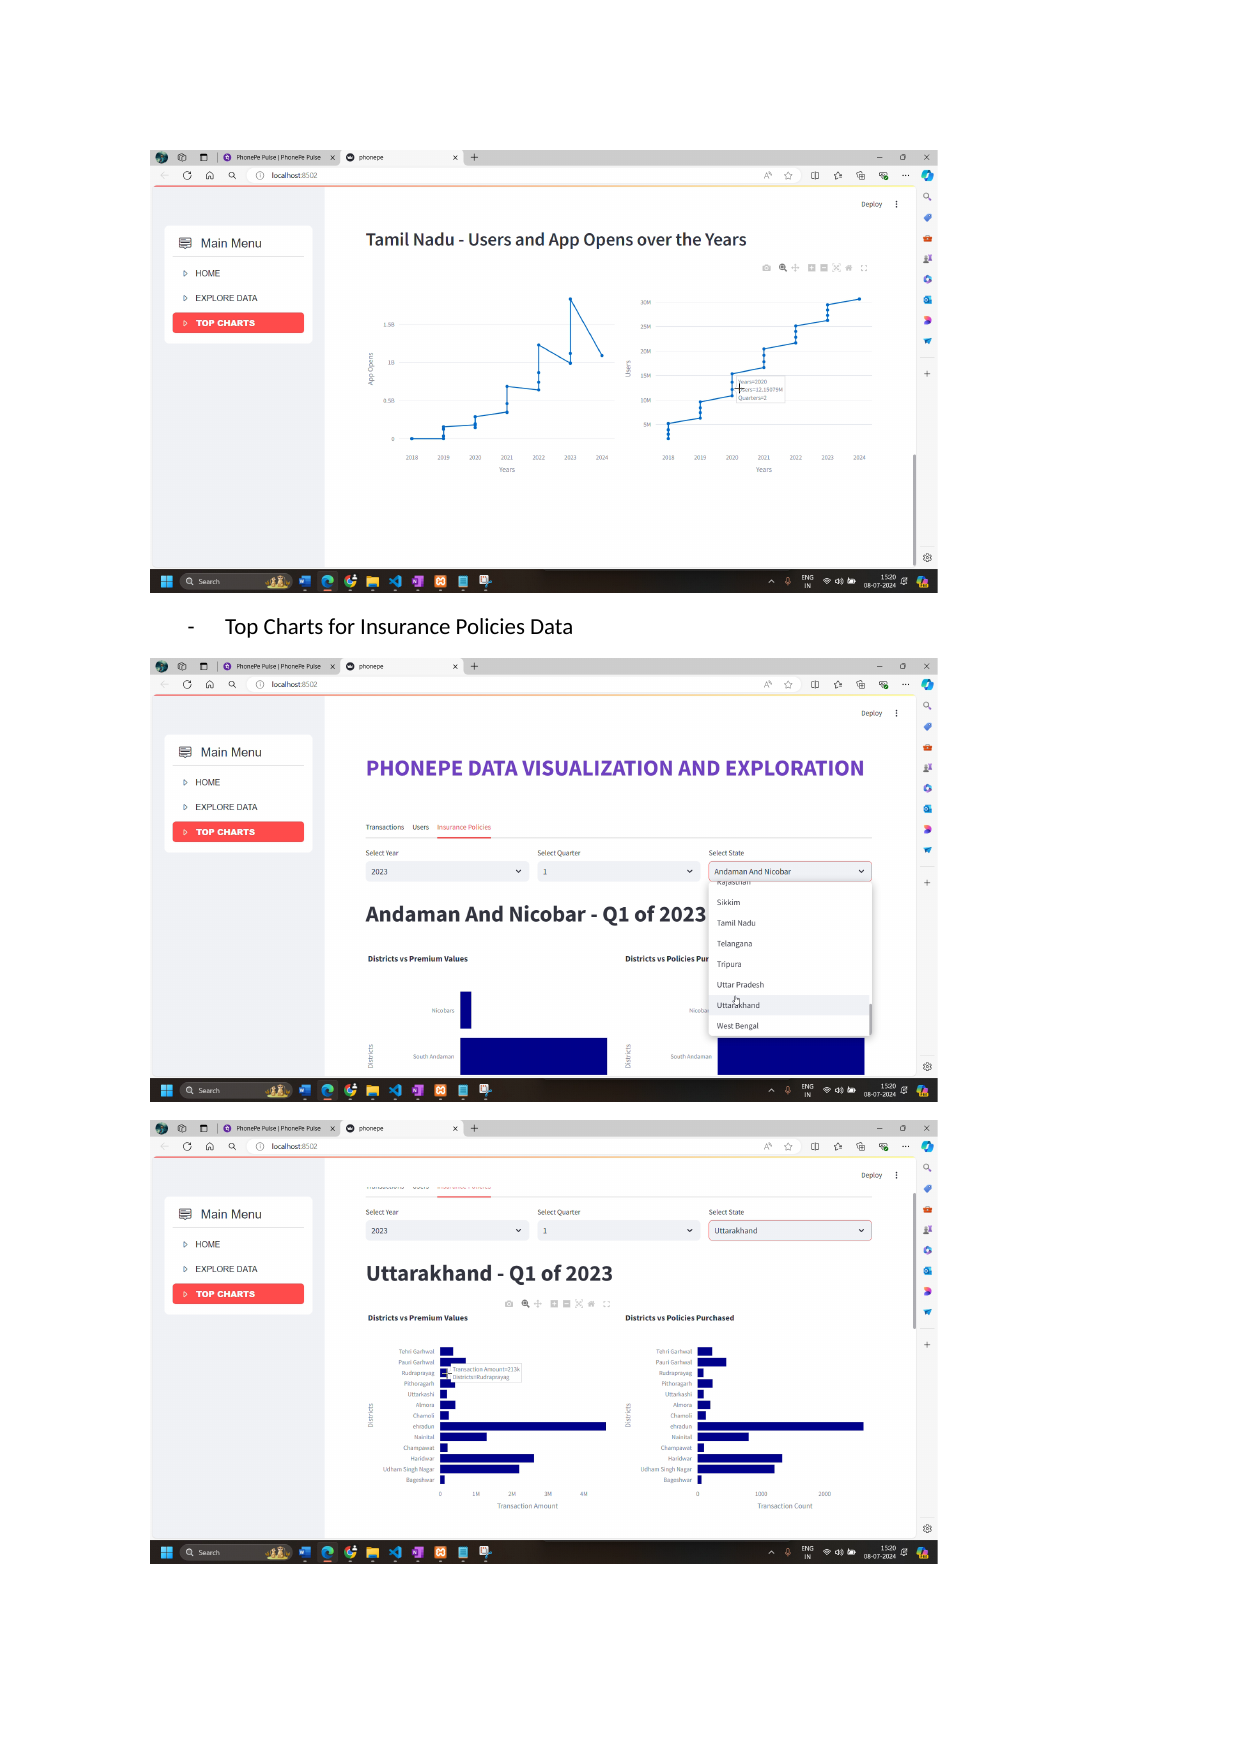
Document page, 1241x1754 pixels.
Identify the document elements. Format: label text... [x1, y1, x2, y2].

picture [150, 658, 938, 1102]
picture [150, 1120, 938, 1564]
picture [150, 150, 938, 593]
list Top Charts for Insurance Policies Data [187, 612, 1090, 640]
